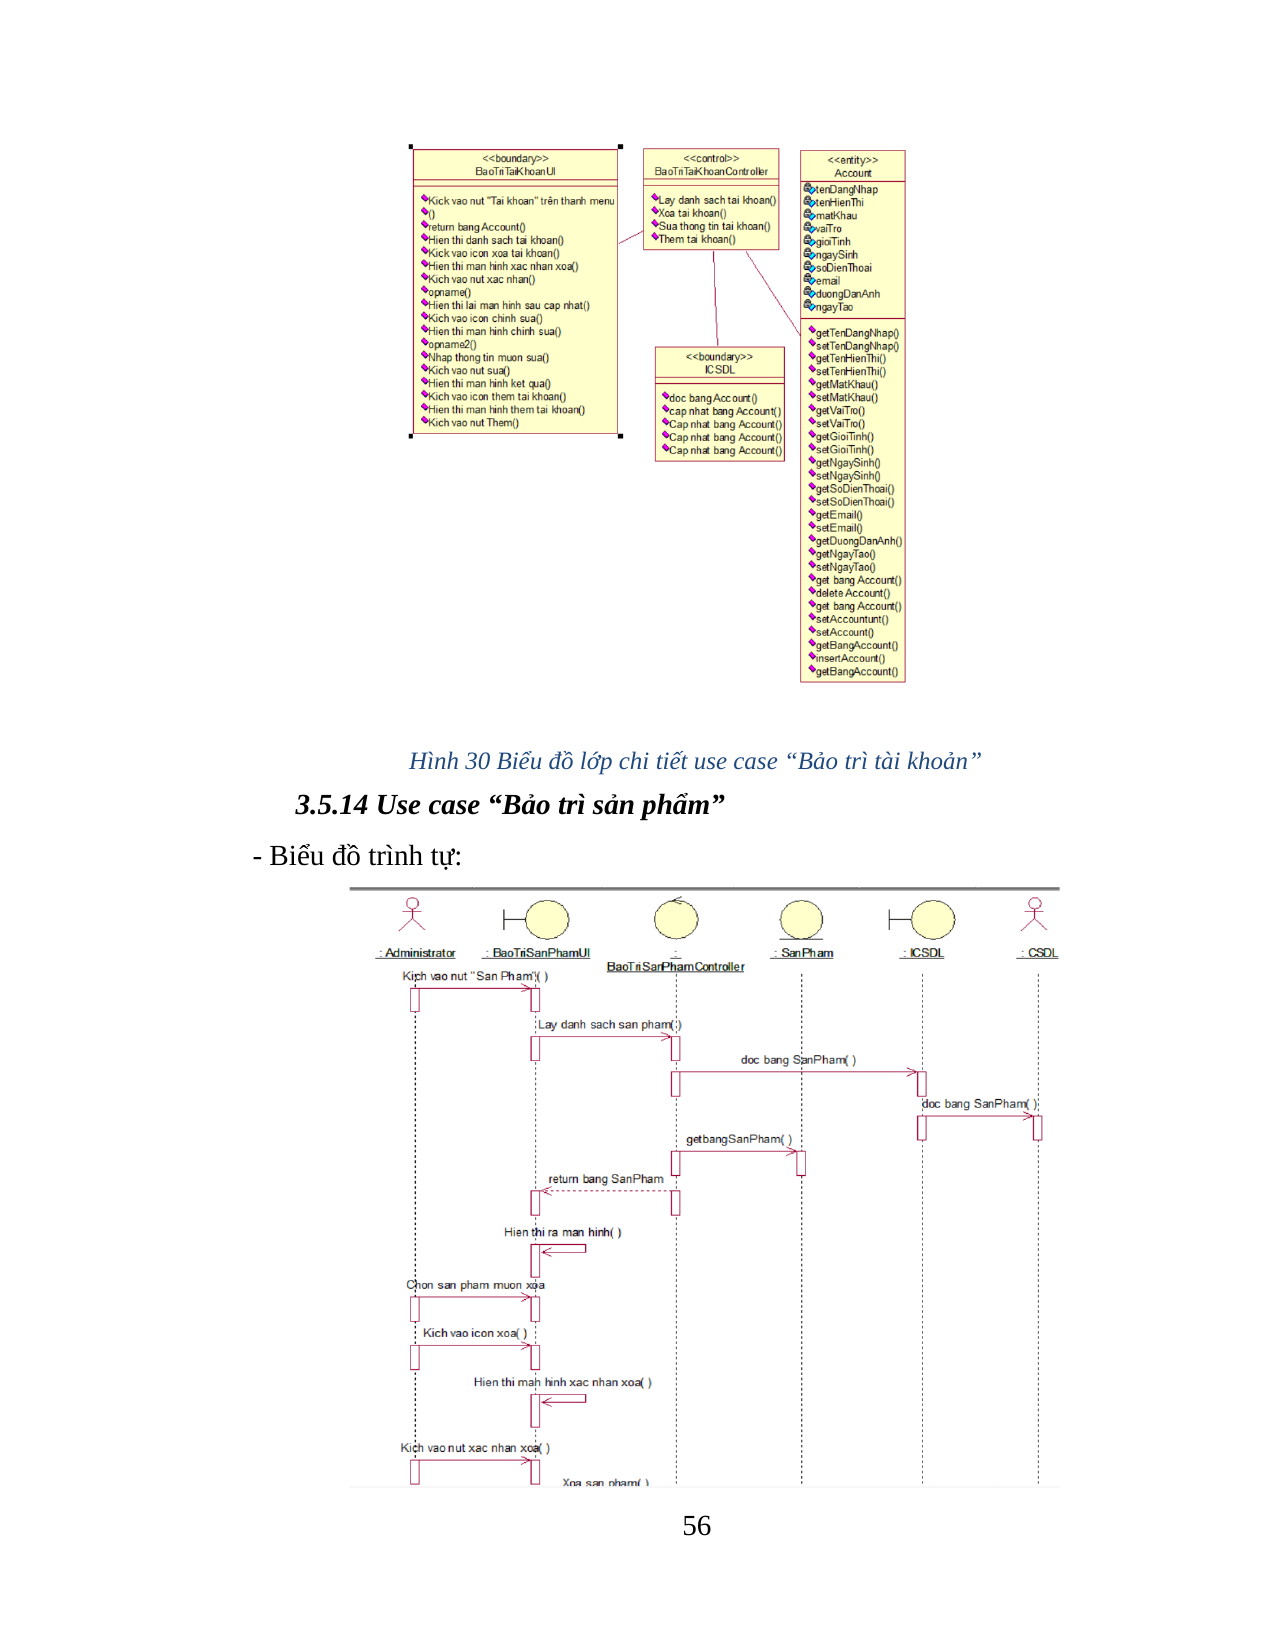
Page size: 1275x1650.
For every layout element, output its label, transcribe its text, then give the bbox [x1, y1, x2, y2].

picture [401, 142, 1008, 705]
picture [349, 887, 1060, 1488]
text - Biểu đồ trình tự: [177, 838, 1157, 871]
text Hình 30 Biểu đồ lớp chi tiết use case “Bảo trì tài khoản” [177, 746, 1157, 775]
subtitle Use case “Bảo trì sản phẩm” [236, 787, 1157, 821]
